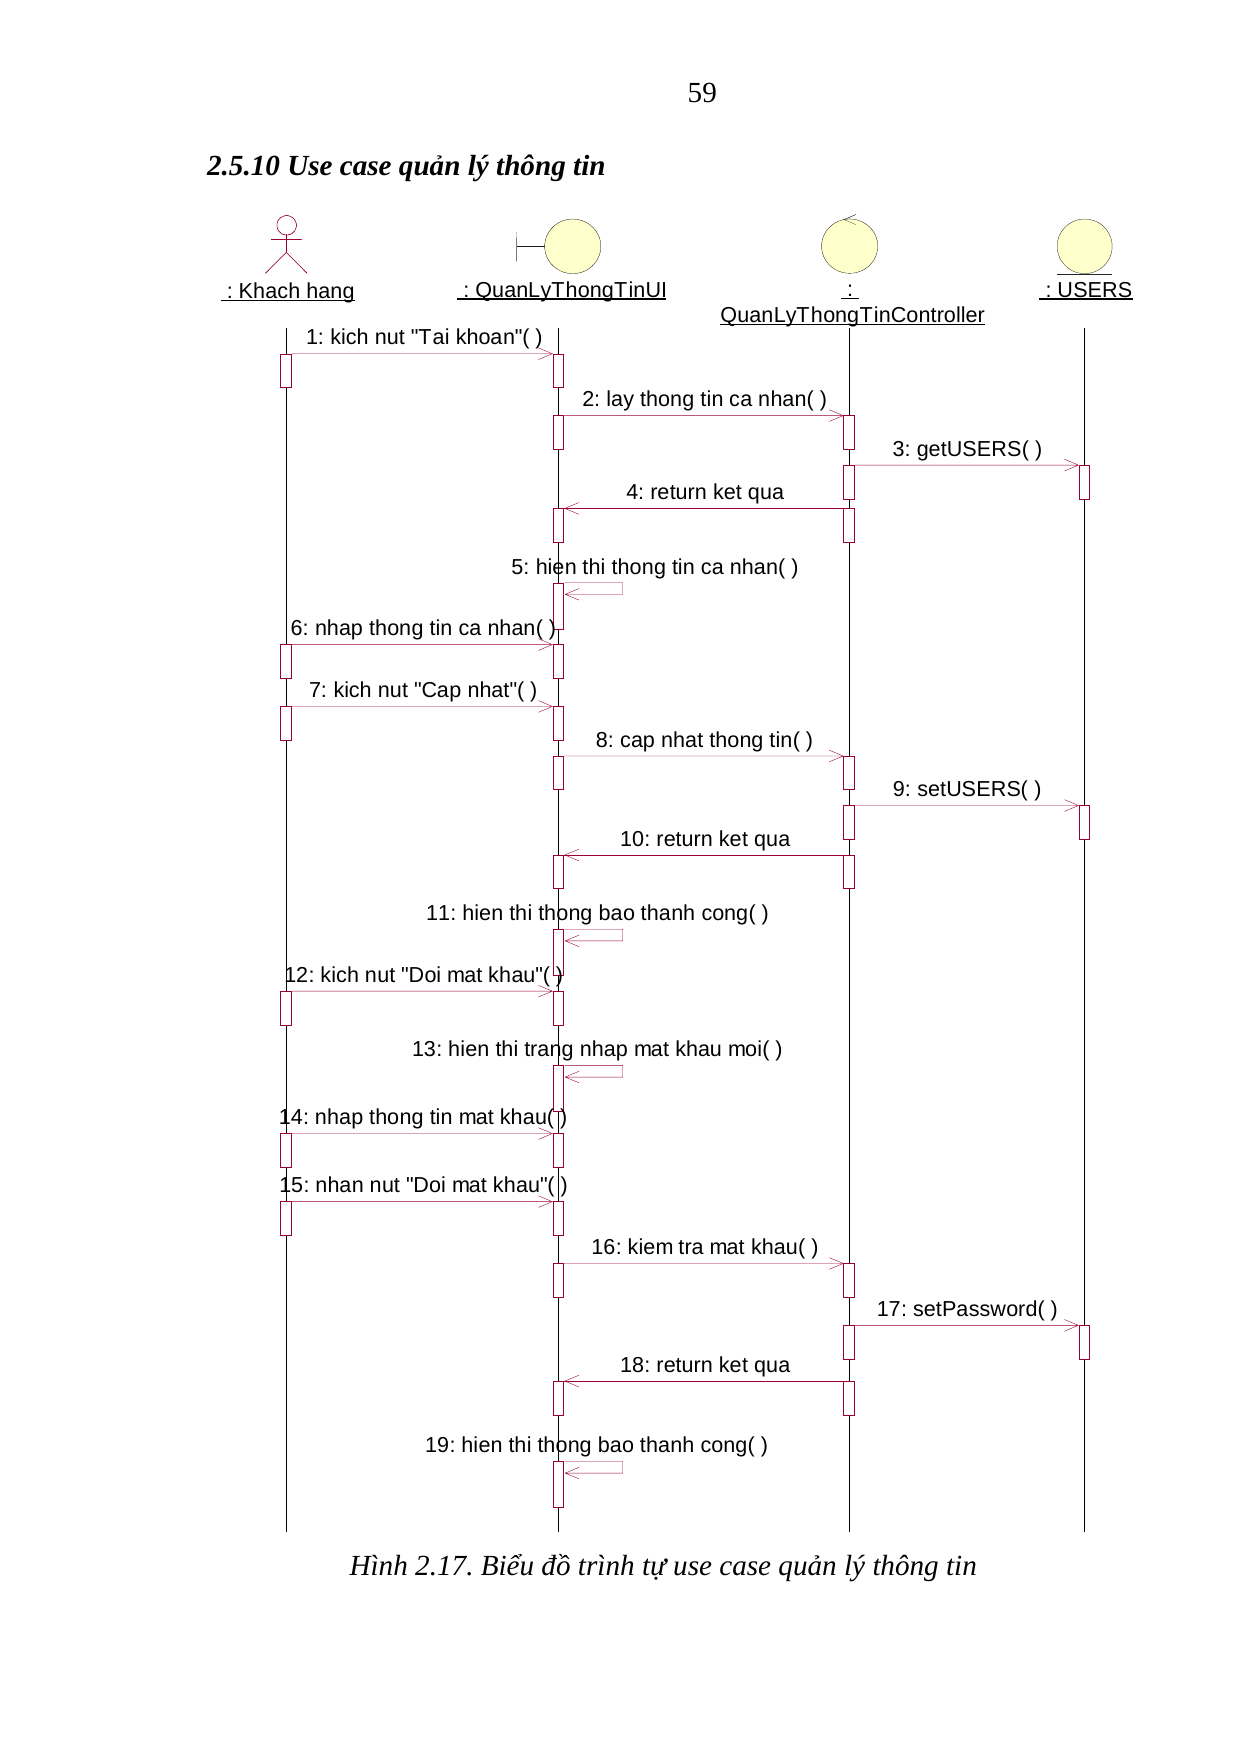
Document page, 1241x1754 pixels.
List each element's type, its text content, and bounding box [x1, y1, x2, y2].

subtitle Use case quản lý thông tin [207, 148, 1122, 181]
